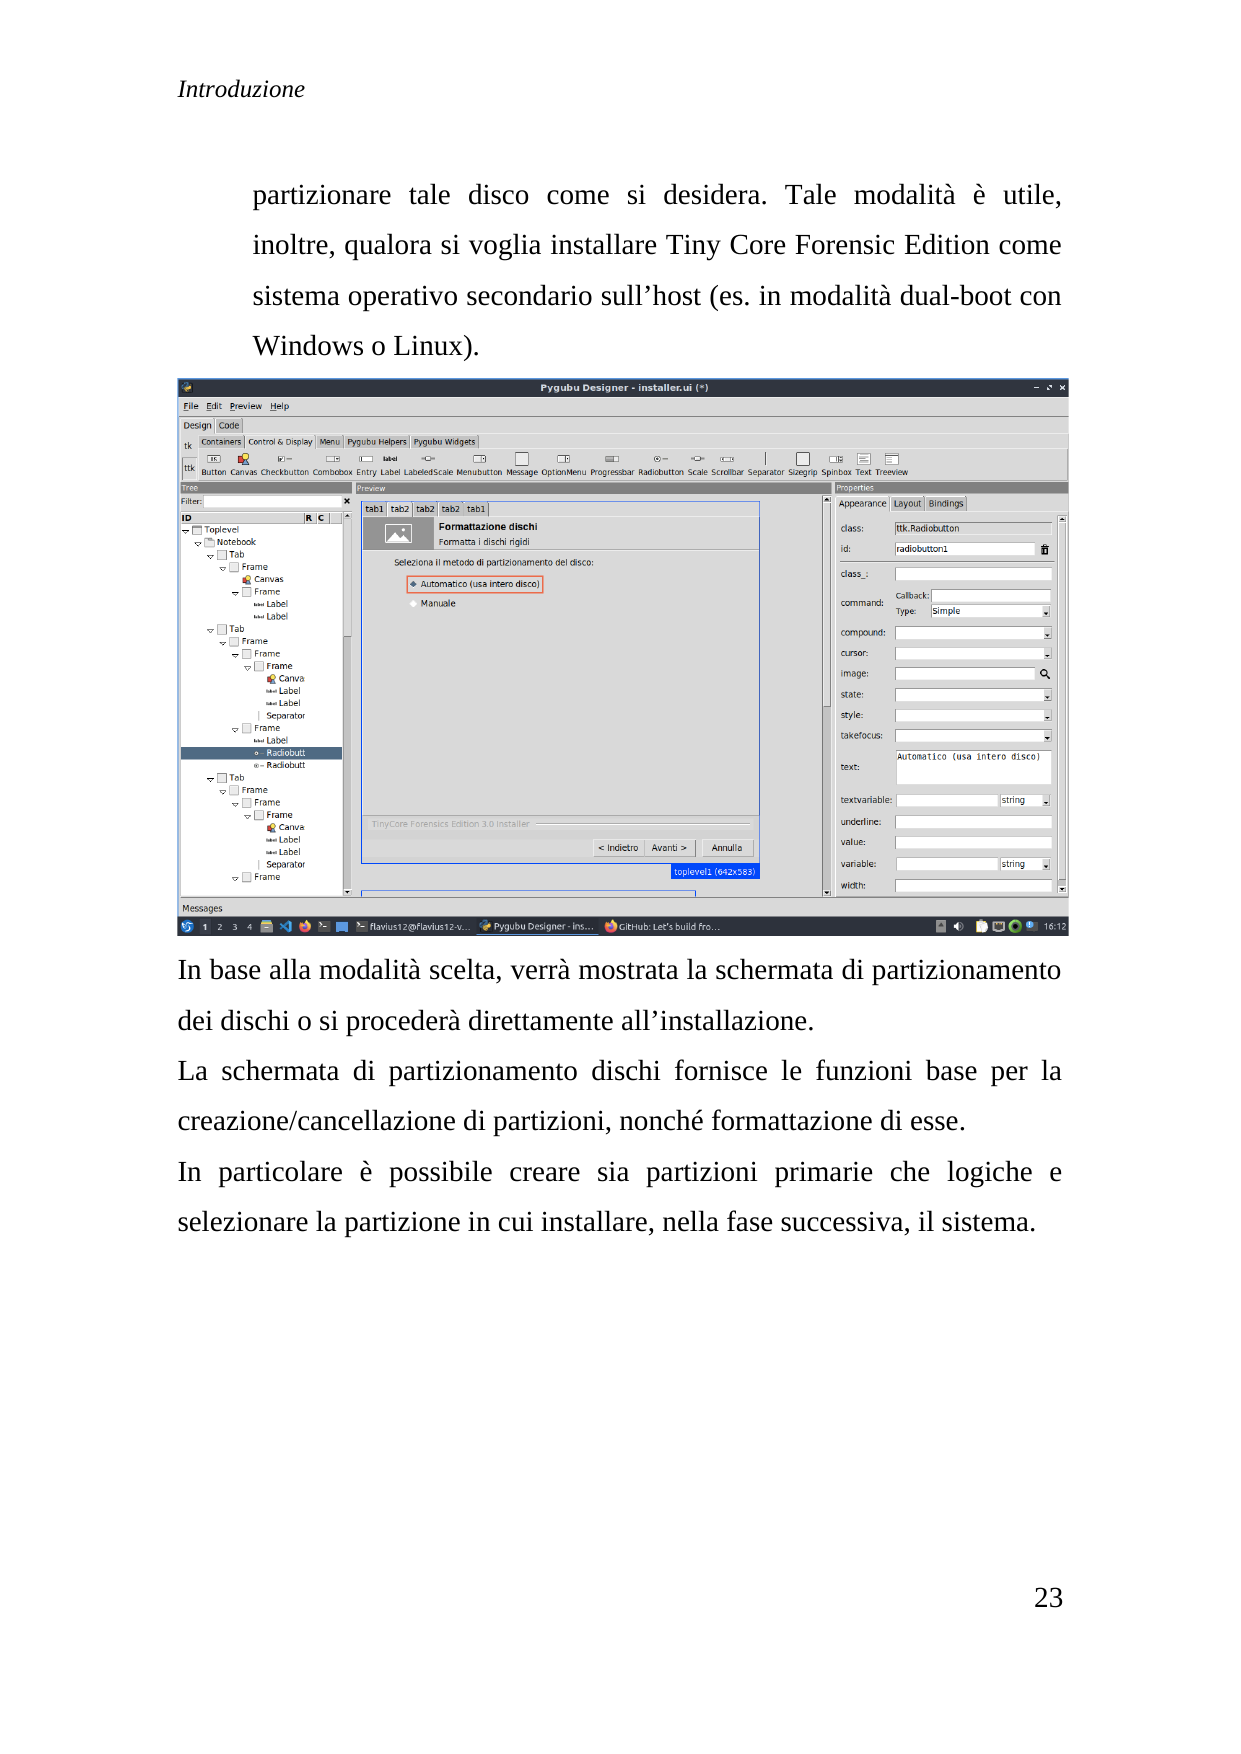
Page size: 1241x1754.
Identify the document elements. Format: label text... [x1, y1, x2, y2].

text In particolare è possibile creare sia partizioni primarie che logiche e selezionare la partizione in cui installare, nella fase successiva, il sistema. [177, 1154, 1063, 1238]
text La schermata di partizionamento dischi fornisce le funzioni base per la creazione/cancellazione di partizioni, nonché formattazione di esse. [177, 1053, 1063, 1137]
picture [177, 378, 1069, 936]
text In base alla modalità scelta, verrà mostrata la schermata di partizionamento dei dischi o si procederà direttamente all’installazione. [177, 952, 1063, 1036]
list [215, 177, 1063, 362]
